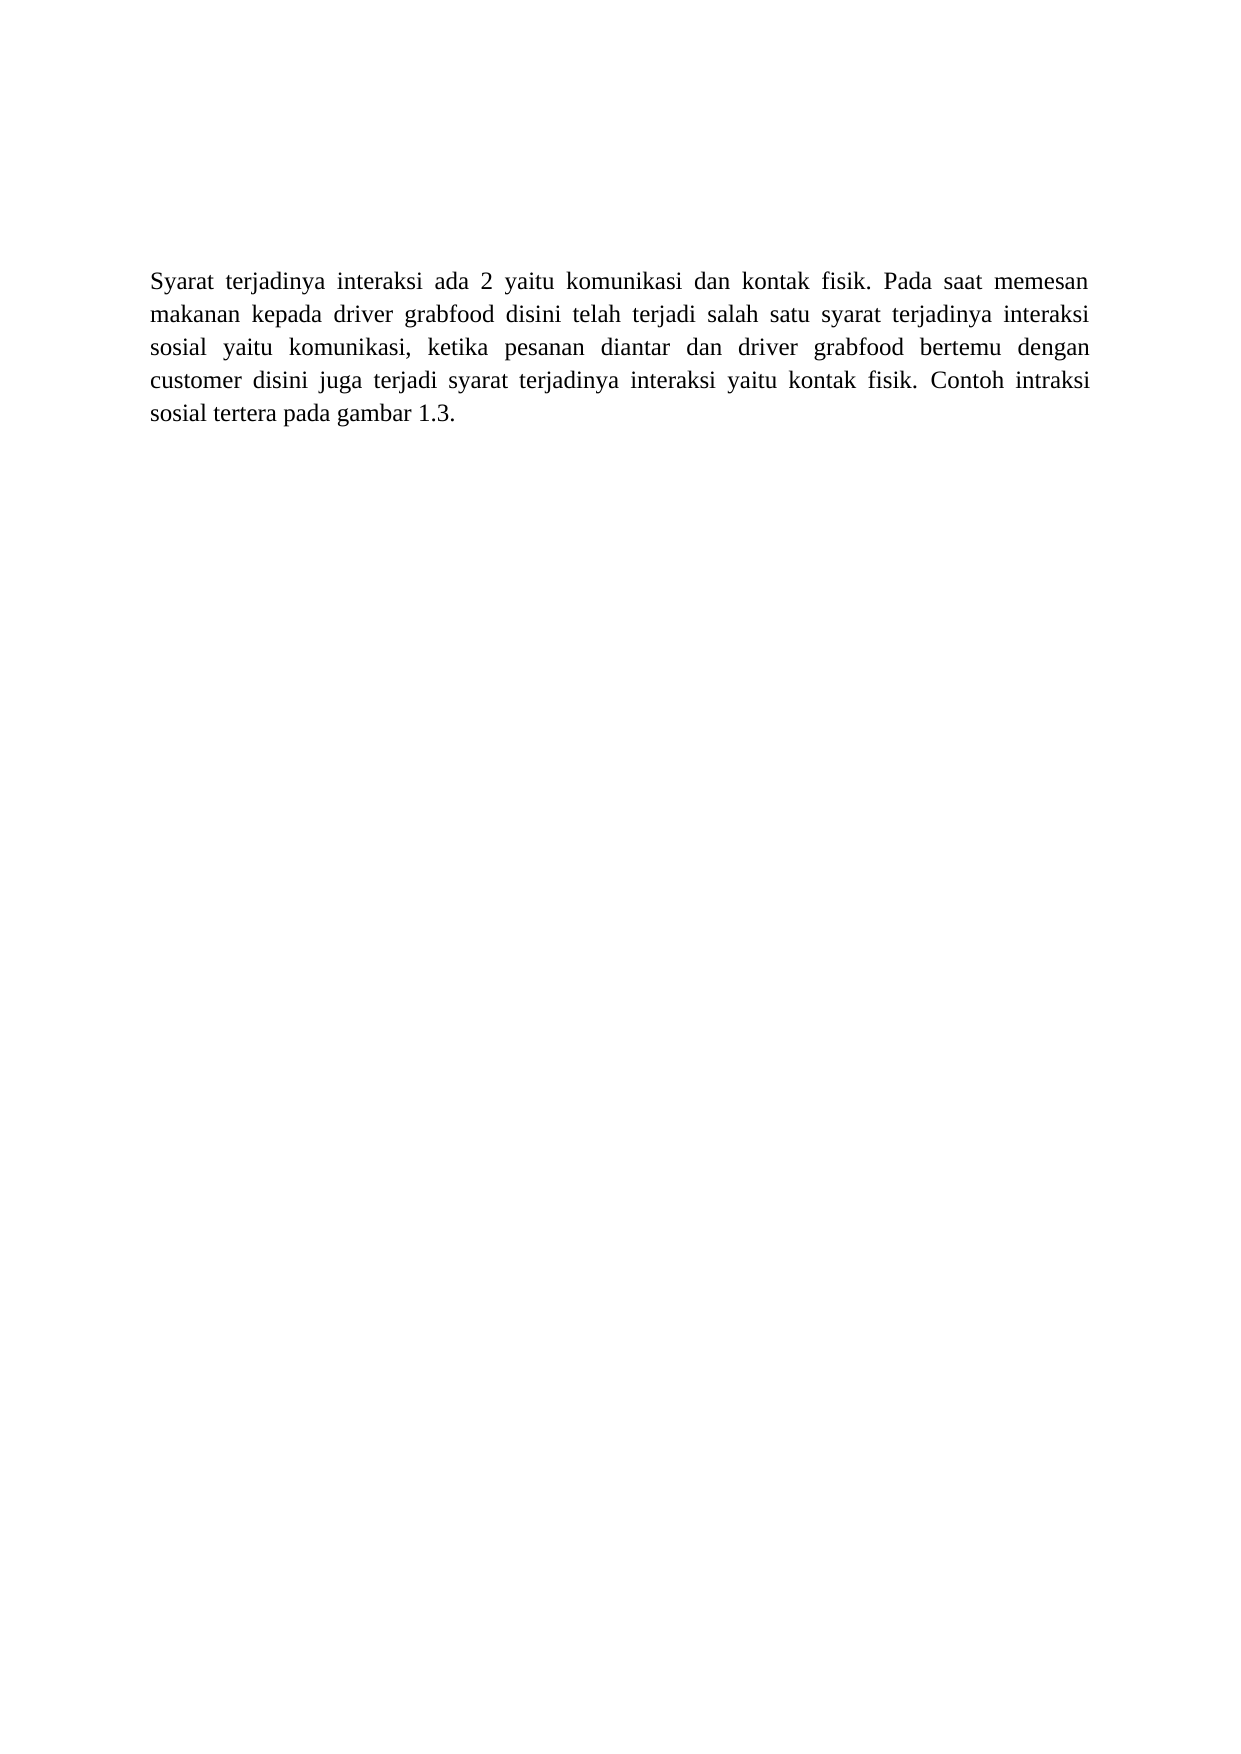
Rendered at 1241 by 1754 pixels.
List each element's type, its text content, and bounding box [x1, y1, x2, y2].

text Syarat terjadinya interaksi ada 2 yaitu komunikasi dan kontak fisik. Pada saat memesan makanan kepada driver grabfood disini telah terjadi salah satu syarat terjadinya interaksi sosial yaitu komunikasi, ketika pesanan diantar dan driver grabfood bertemu dengan customer disini juga terjadi syarat terjadinya interaksi yaitu kontak fisik. Contoh intraksi sosial tertera pada gambar 1.3. [150, 266, 1090, 427]
